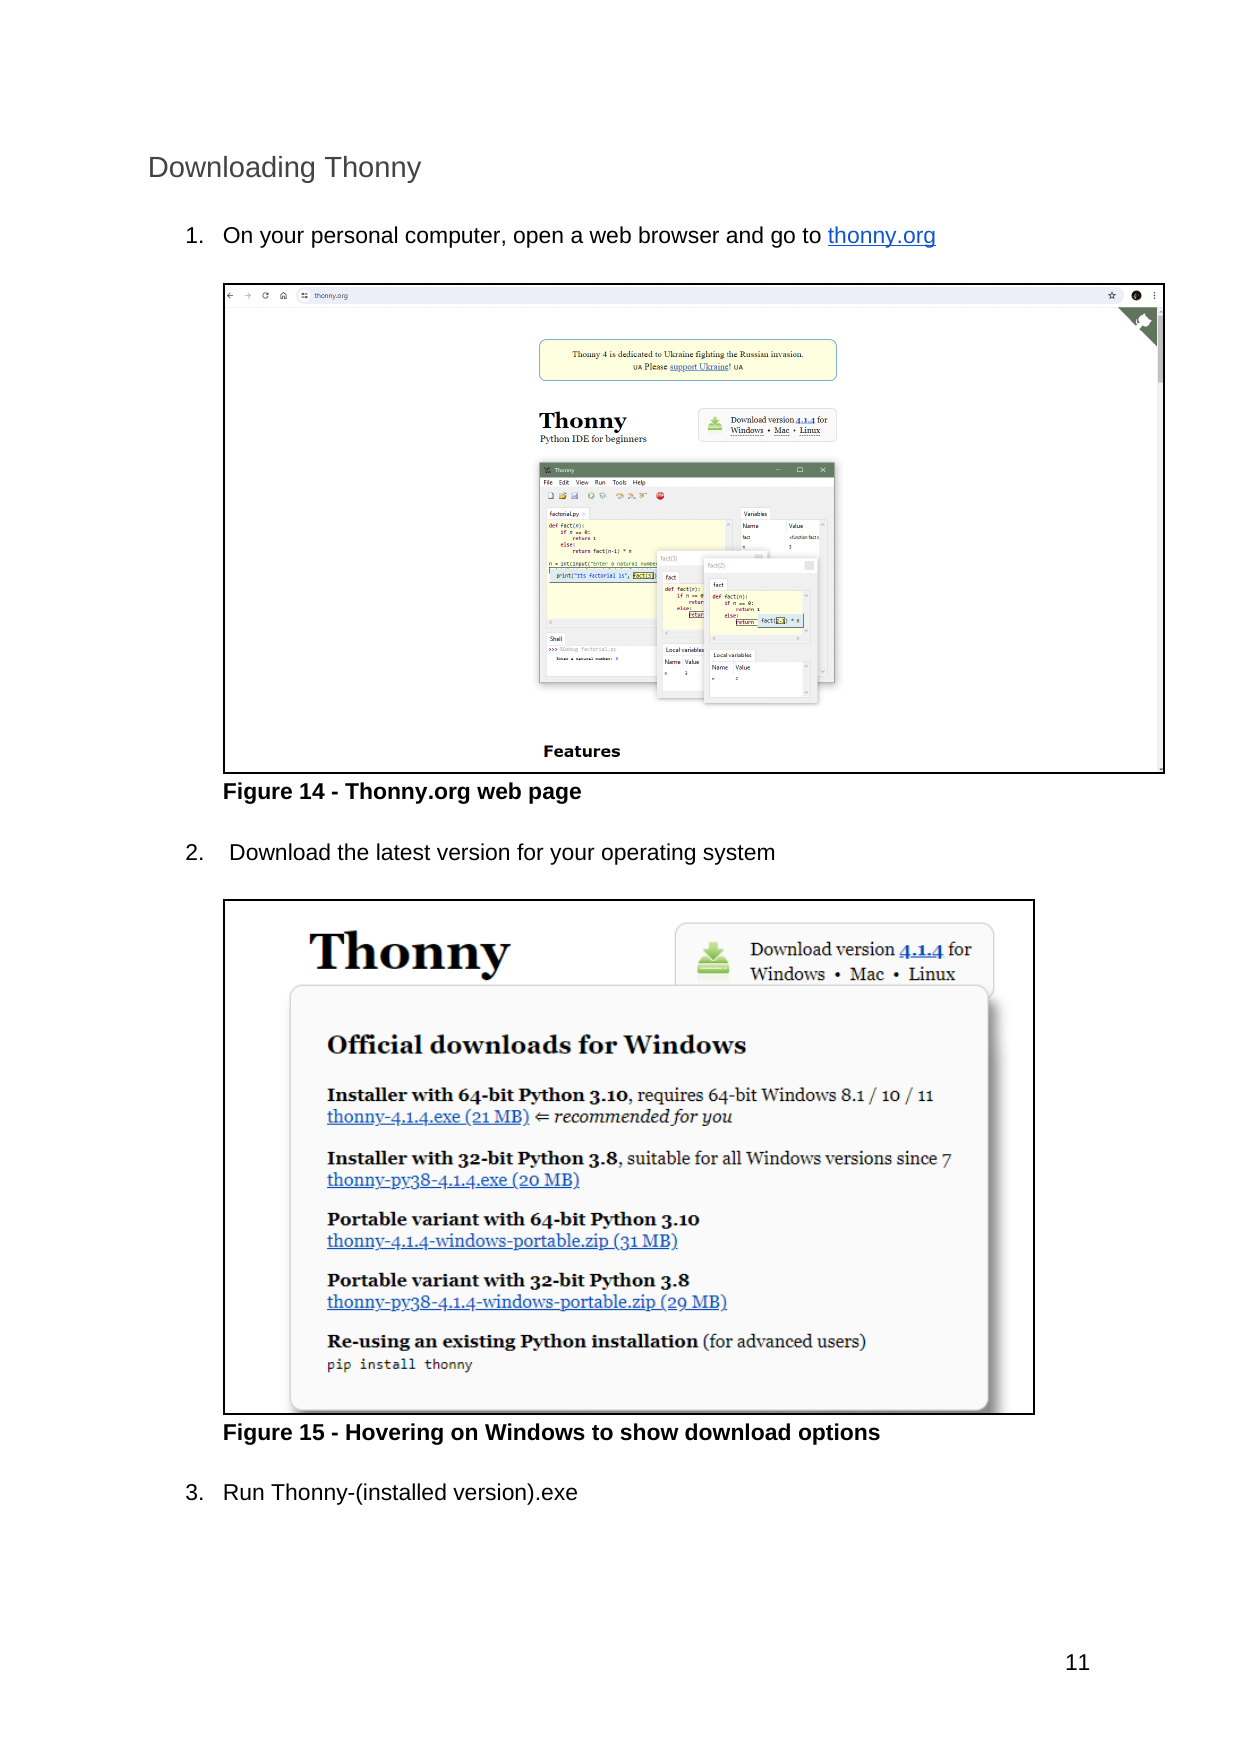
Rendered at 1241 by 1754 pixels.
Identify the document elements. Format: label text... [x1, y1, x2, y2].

picture [225, 285, 1163, 772]
list On your personal computer, open a web browser and go to thonny.org [185, 222, 1090, 279]
subtitle Downloading Thonny [148, 150, 1090, 183]
picture [225, 901, 1033, 1413]
list Download the latest version for your operating system [185, 838, 1090, 895]
list Run Thonny-(installed version).exe [185, 1479, 1090, 1505]
text Figure 14 - Thonny.org web page [223, 778, 1090, 804]
